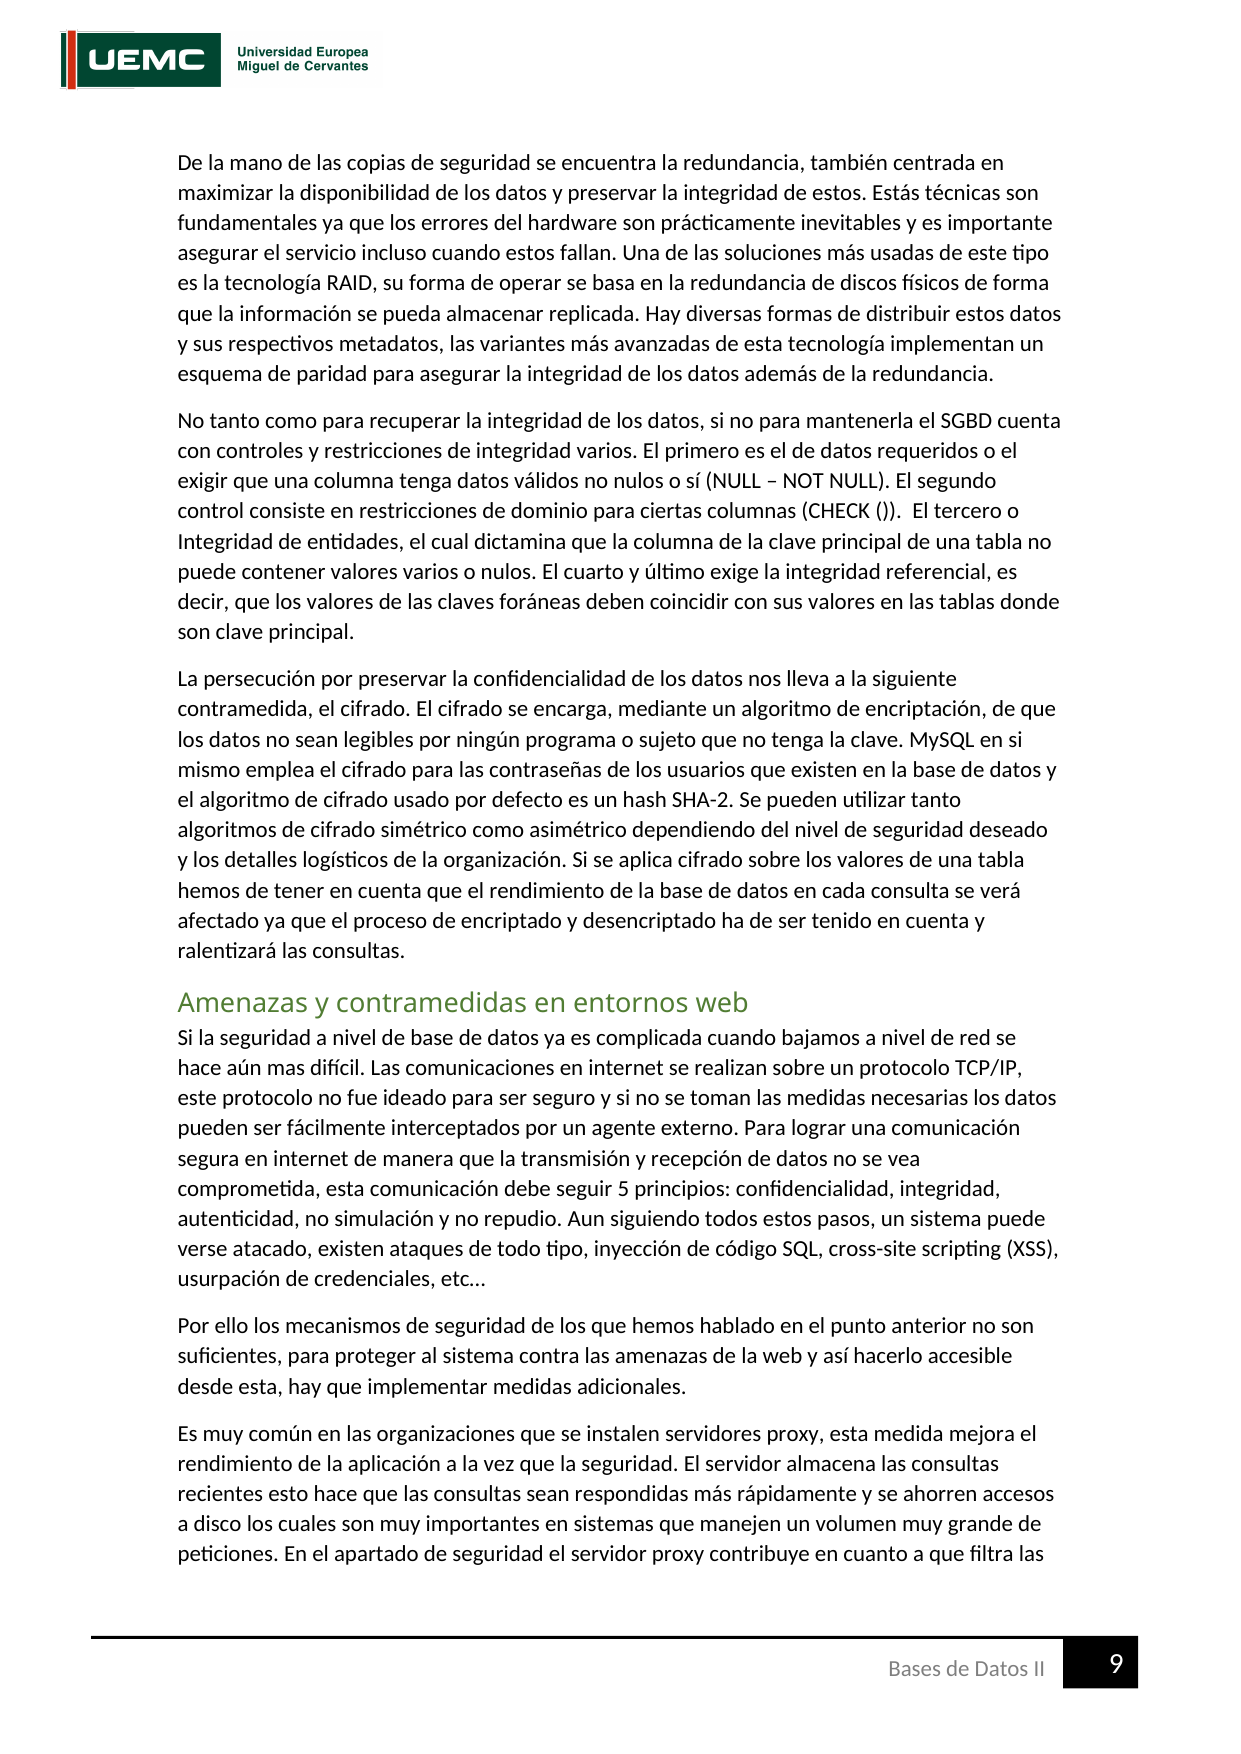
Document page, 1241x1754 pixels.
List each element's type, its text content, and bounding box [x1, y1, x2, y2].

picture [59, 29, 384, 91]
text Si la seguridad a nivel de base de datos ya es complicada cuando bajamos a nivel de red se hace aún mas difícil. Las comunicaciones en internet se realizan sobre un protocolo TCP/IP, este protocolo no fue ideado para ser seguro y si no se toman las medidas necesarias los datos pueden ser fácilmente interceptados por un agente externo. Para lograr una comunicación segura en internet de manera que la transmisión y recepción de datos no se vea comprometida, esta comunicación debe seguir 5 principios: confidencialidad, integridad, autenticidad, no simulación y no repudio. Aun siguiendo todos estos pasos, un sistema puede verse atacado, existen ataques de todo tipo, inyección de código SQL, cross-site scripting (XSS), usurpación de credenciales, etc… [177, 1023, 1063, 1292]
text La persecución por preservar la confidencialidad de los datos nos lleva a la siguiente contramedida, el cifrado. El cifrado se encarga, mediante un algoritmo de encriptación, de que los datos no sean legibles por ningún programa o sujeto que no tenga la clave. MySQL en si mismo emplea el cifrado para las contraseñas de los usuarios que existen en la base de datos y el algoritmo de cifrado usado por defecto es un hash SHA-2. Se pueden utilizar tanto algoritmos de cifrado simétrico como asimétrico dependiendo del nivel de seguridad deseado y los detalles logísticos de la organización. Si se aplica cifrado sobre los valores de una tabla hemos de tener en cuenta que el rendimiento de la base de datos en cada consulta se verá afectado ya que el proceso de encriptado y desencriptado ha de ser tenido en cuenta y ralentizará las consultas. [177, 664, 1063, 964]
subtitle Amenazas y contramedidas en entornos web [177, 983, 1063, 1020]
text Por ello los mecanismos de seguridad de los que hemos hablado en el punto anterior no son suficientes, para proteger al sistema contra las amenazas de la web y así hacerlo accesible desde esta, hay que implementar medidas adicionales. [177, 1311, 1063, 1400]
text No tanto como para recuperar la integridad de los datos, si no para mantenerla el SGBD cuenta con controles y restricciones de integridad varios. El primero es el de datos requeridos o el exigir que una columna tenga datos válidos no nulos o sí (NULL – NOT NULL). El segundo control consiste en restricciones de dominio para ciertas columnas (CHECK ()). El tercero o Integridad de entidades, el cual dictamina que la columna de la clave principal de una tabla no puede contener valores varios o nulos. El cuarto y último exige la integridad referencial, es decir, que los valores de las claves foráneas deben coincidir con sus valores en las tablas donde son clave principal. [177, 406, 1063, 645]
text De la mano de las copias de seguridad se encuentra la redundancia, también centrada en maximizar la disponibilidad de los datos y preservar la integridad de estos. Estás técnicas son fundamentales ya que los errores del hardware son prácticamente inevitables y es importante asegurar el servicio incluso cuando estos fallan. Una de las soluciones más usadas de este tipo es la tecnología RAID, su forma de operar se basa en la redundancia de discos físicos de forma que la información se pueda almacenar replicada. Hay diversas formas de distribuir estos datos y sus respectivos metadatos, las variantes más avanzadas de esta tecnología implementan un esquema de paridad para asegurar la integridad de los datos además de la redundancia. [177, 148, 1063, 387]
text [177, 1419, 1063, 1567]
